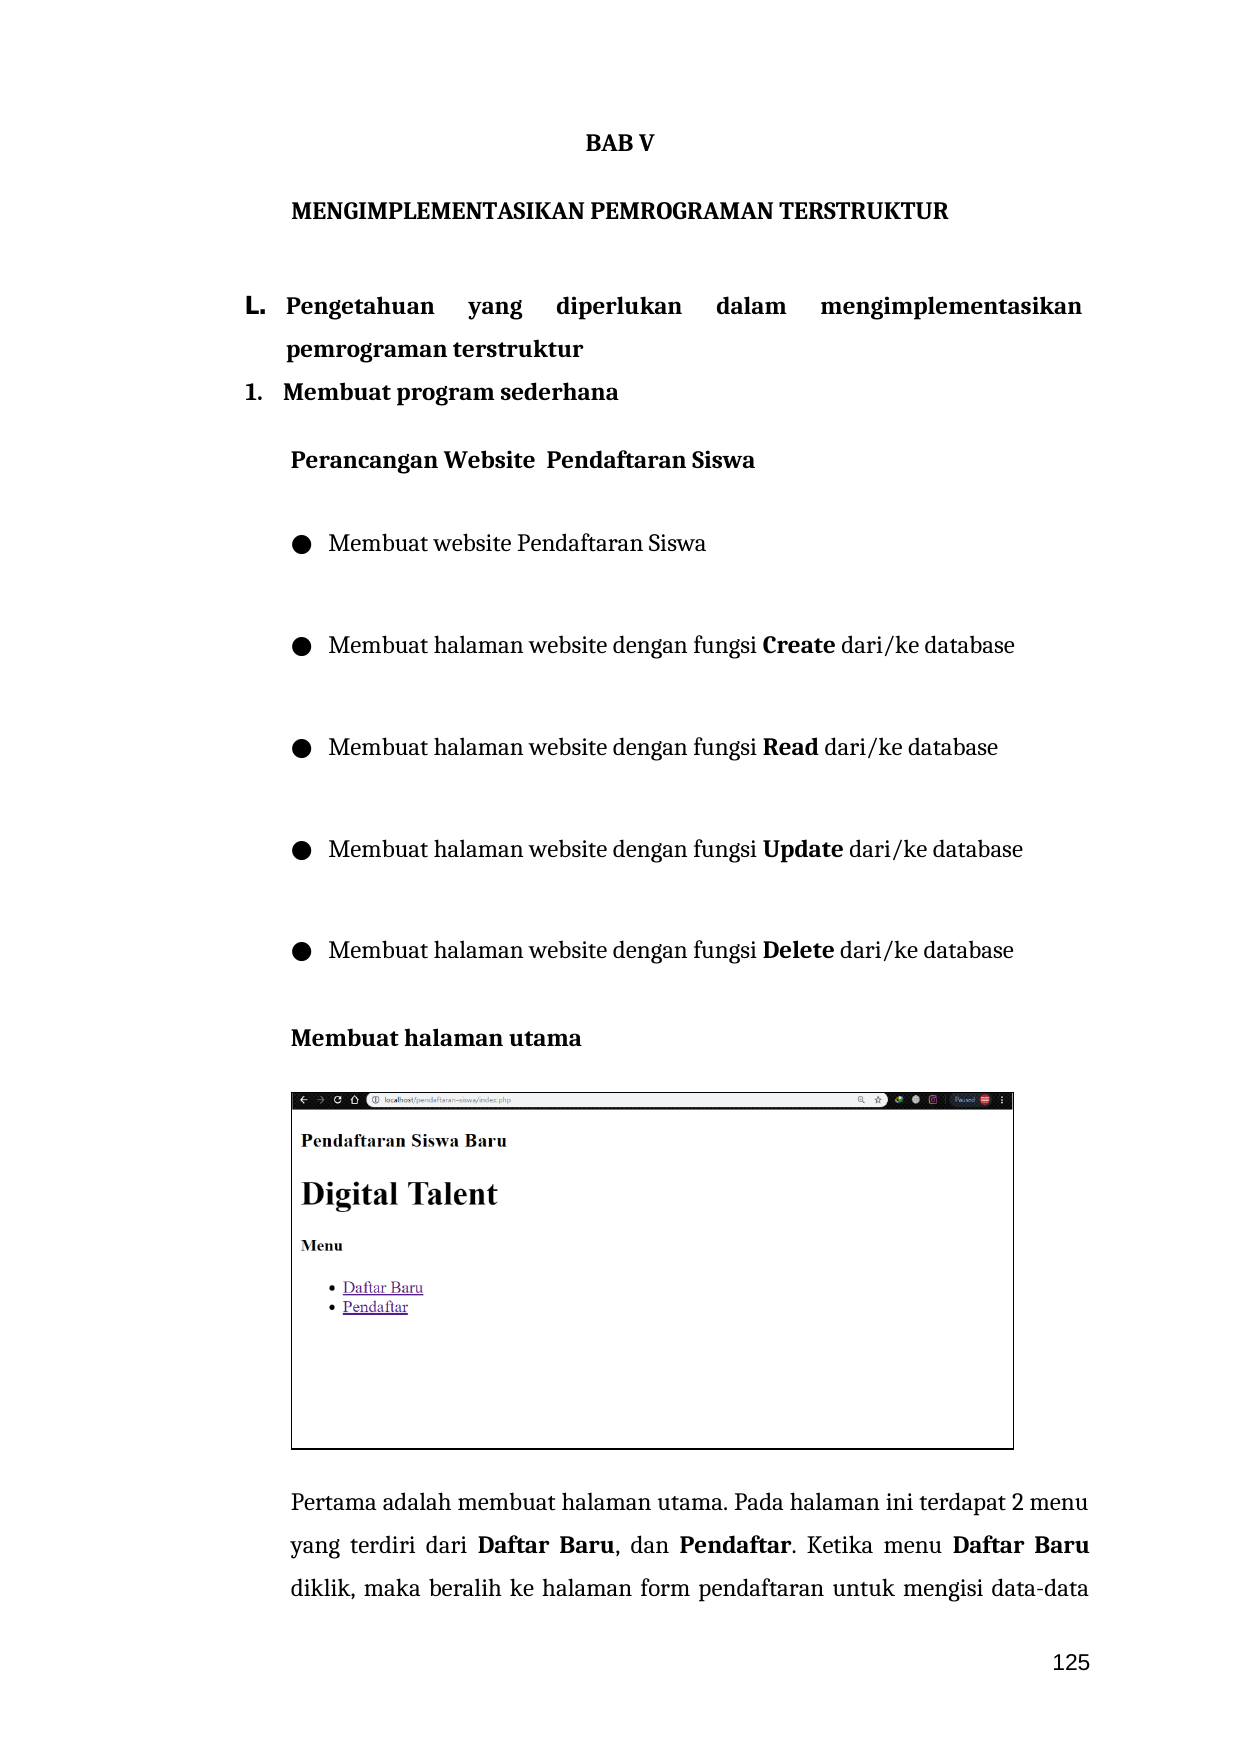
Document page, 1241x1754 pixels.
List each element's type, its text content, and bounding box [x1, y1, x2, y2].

list Membuat halaman website dengan fungsi Create dari/ke database [291, 616, 1090, 667]
list Membuat halaman website dengan fungsi Update dari/ke database [291, 820, 1090, 871]
list Membuat halaman website dengan fungsi Read dari/ke database [291, 718, 1090, 769]
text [291, 1488, 1090, 1603]
list Membuat website Pendaftaran Siswa [291, 514, 1090, 566]
list Membuat halaman website dengan fungsi Delete dari/ke database [291, 922, 1090, 973]
text Membuat halaman utama [291, 1024, 1090, 1052]
text MENGIMPLEMENTASIKAN PEMROGRAMAN TERSTRUKTUR [150, 197, 1090, 226]
list Pengetahuan yang diperlukan dalam mengimplementasikan pemrograman terstruktur [244, 289, 1083, 364]
text BAB V [150, 129, 1090, 157]
text Perancangan Website Pendaftaran Siswa [291, 446, 1090, 475]
picture [292, 1093, 1013, 1448]
list Membuat program sederhana [245, 378, 1083, 407]
